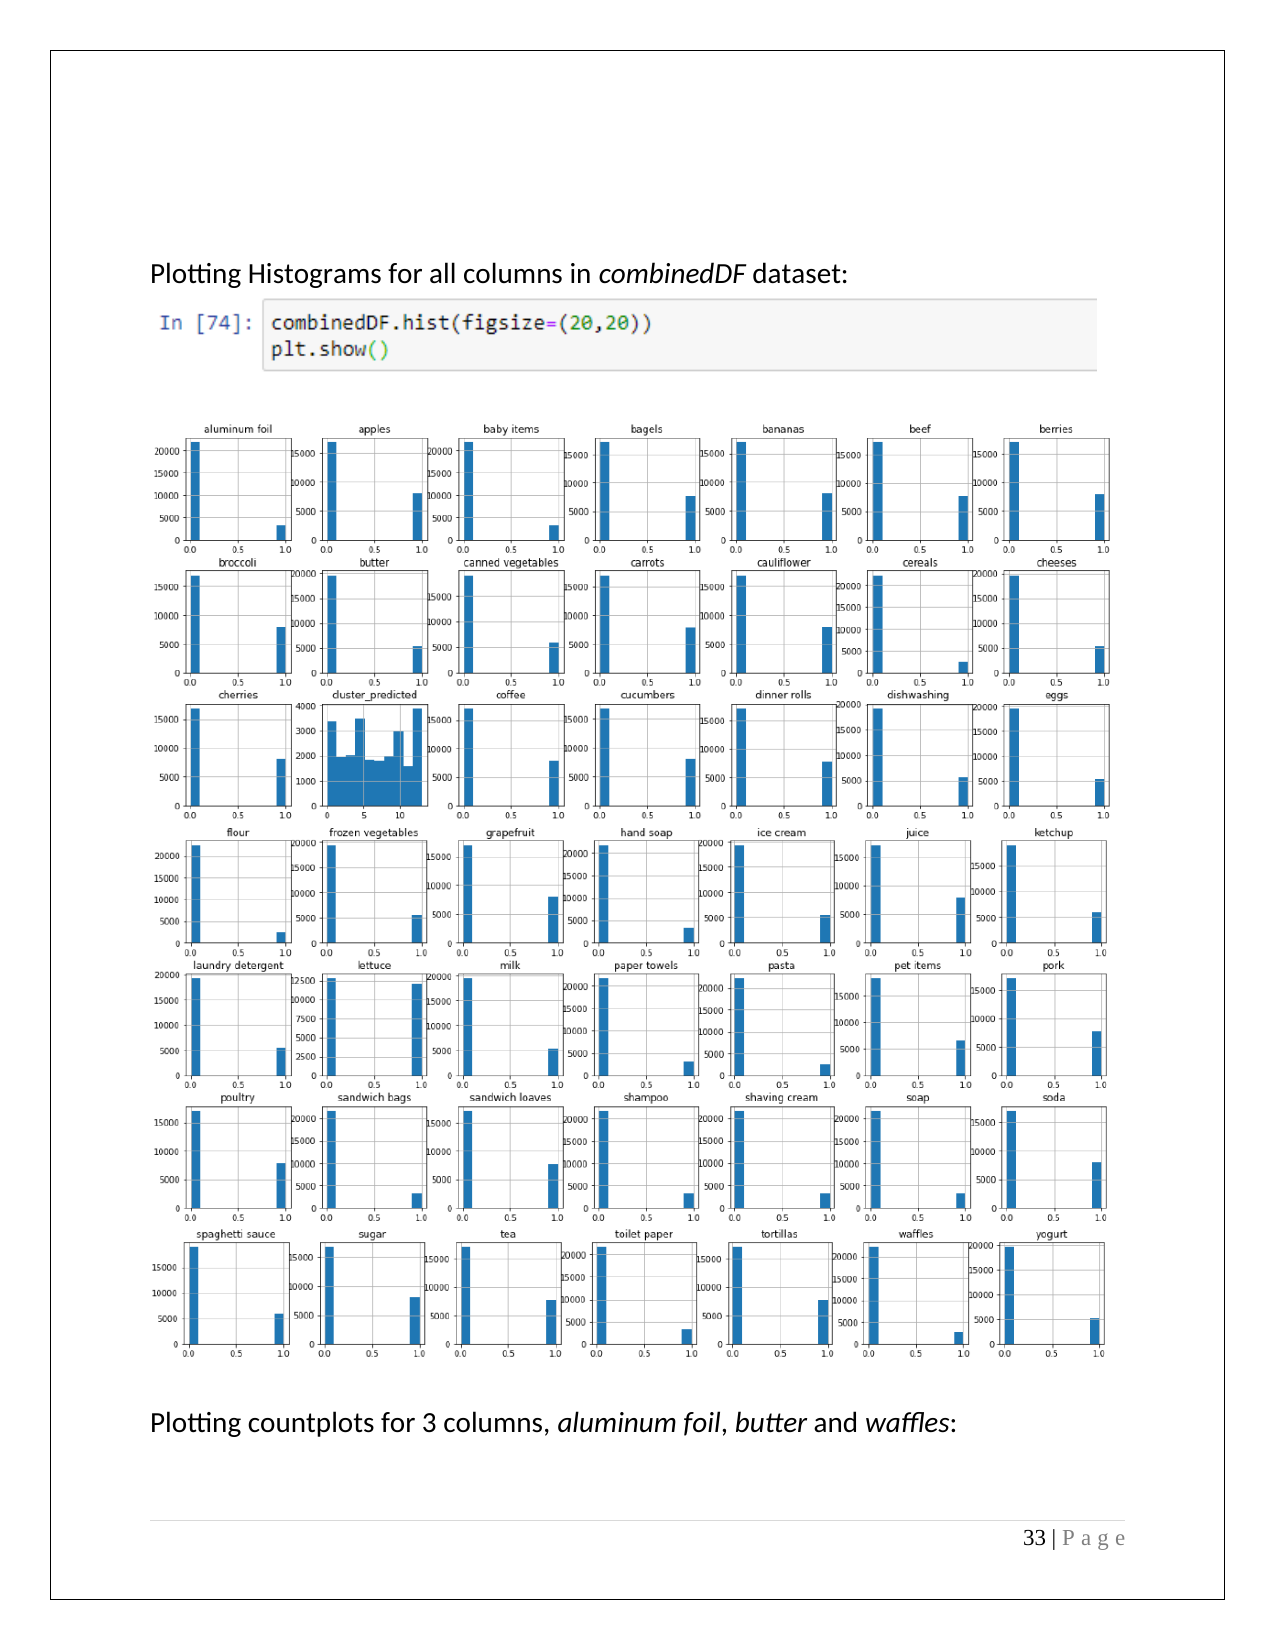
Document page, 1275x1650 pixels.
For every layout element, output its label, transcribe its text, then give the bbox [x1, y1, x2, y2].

picture [150, 1226, 1111, 1360]
picture [150, 419, 1116, 821]
text Plotting Histograms for all columns in combinedDF dataset: [150, 255, 1125, 291]
picture [150, 296, 1097, 375]
picture [150, 824, 1111, 1223]
text Plotting countplots for 3 columns, aluminum foil, butter and waffles: [150, 1404, 1125, 1440]
